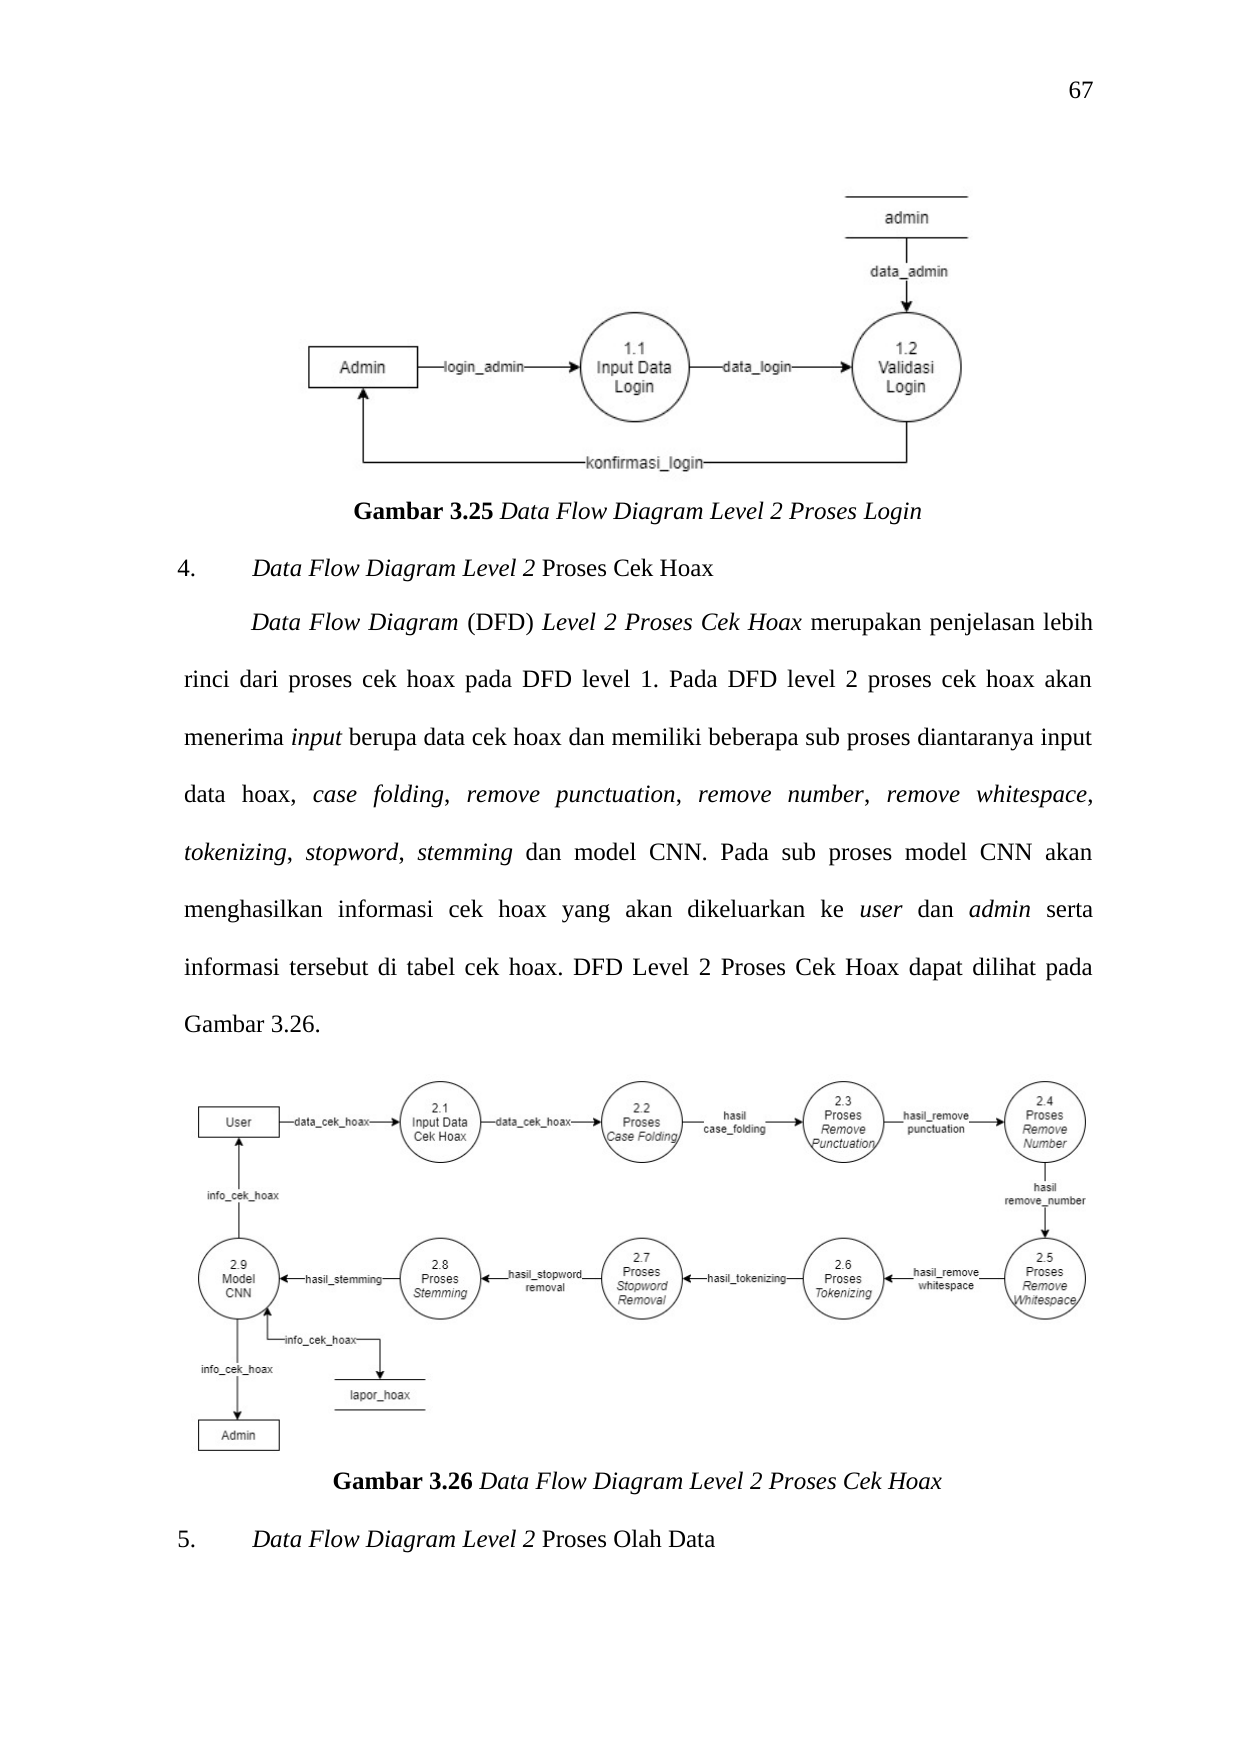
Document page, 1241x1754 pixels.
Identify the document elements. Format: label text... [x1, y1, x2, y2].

text Data Flow Diagram (DFD) Level 2 Proses Cek Hoax merupakan penjelasan lebih rinci dari proses cek hoax pada DFD level 1. Pada DFD level 2 proses cek hoax akan menerima input berupa data cek hoax dan memiliki beberapa sub proses diantaranya input data hoax, case folding, remove punctuation, remove number, remove whitespace, tokenizing, stopword, stemming dan model CNN. Pada sub proses model CNN akan menghasilkan informasi cek hoax yang akan dikeluarkan ke user dan admin serta informasi tersebut di tabel cek hoax. DFD Level 2 Proses Cek Hoax dapat dilihat pada Gambar 3.26. [184, 607, 1093, 1038]
text 4. Data Flow Diagram Level 2 Proses Cek Hoax [177, 553, 1093, 582]
text 5. Data Flow Diagram Level 2 Proses Olah Data [177, 1524, 1093, 1553]
picture [288, 177, 989, 496]
text Gambar 3.25 Data Flow Diagram Level 2 Proses Login [184, 496, 1093, 524]
text Gambar 3.26 Data Flow Diagram Level 2 Proses Cek Hoax [184, 1467, 1093, 1495]
picture [183, 1067, 1100, 1467]
